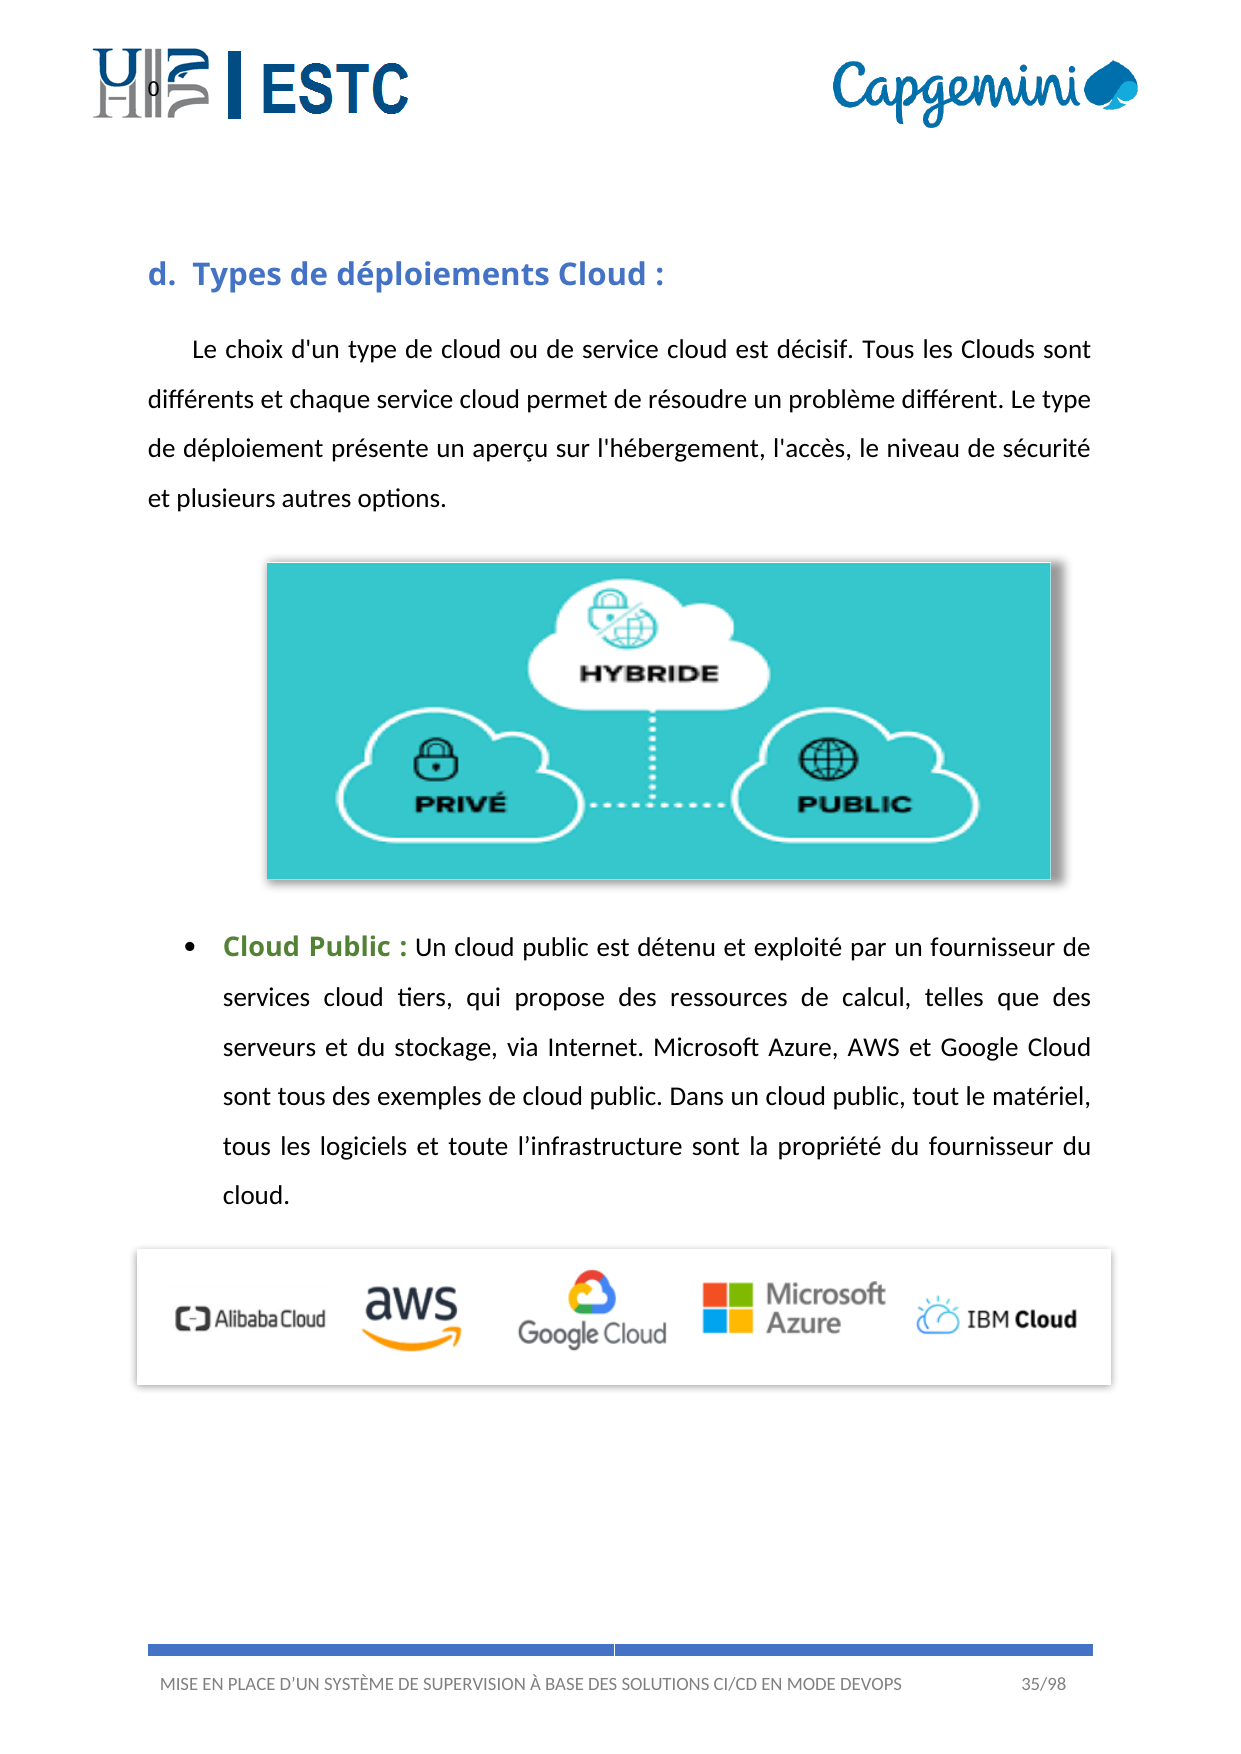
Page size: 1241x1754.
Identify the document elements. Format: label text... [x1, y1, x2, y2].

text Le choix d'un type de cloud ou de service cloud est décisif. Tous les Clouds sont différents et chaque service cloud permet de résoudre un problème différent. Le type de déploiement présente un aperçu sur l'hébergement, l'accès, le niveau de sécurité et plusieurs autres options. [148, 332, 1093, 514]
picture [152, 1263, 1097, 1370]
list Cloud Public : Un cloud public est détenu et exploité par un fournisseur de services cloud tiers, qui propose des ressources de calcul, telles que des serveurs et du stockage, via Internet. Microsoft Azure, AWS et Google Cloud sont tous des exemples de cloud public. Dans un cloud public, tout le matériel, tous les logiciels et toute l’infrastructure sont la propriété du fournisseur du cloud. [185, 927, 1093, 1211]
picture [267, 562, 1051, 880]
picture [833, 60, 1139, 128]
subtitle Types de déploiements Cloud : [148, 252, 1093, 294]
picture [87, 40, 418, 136]
